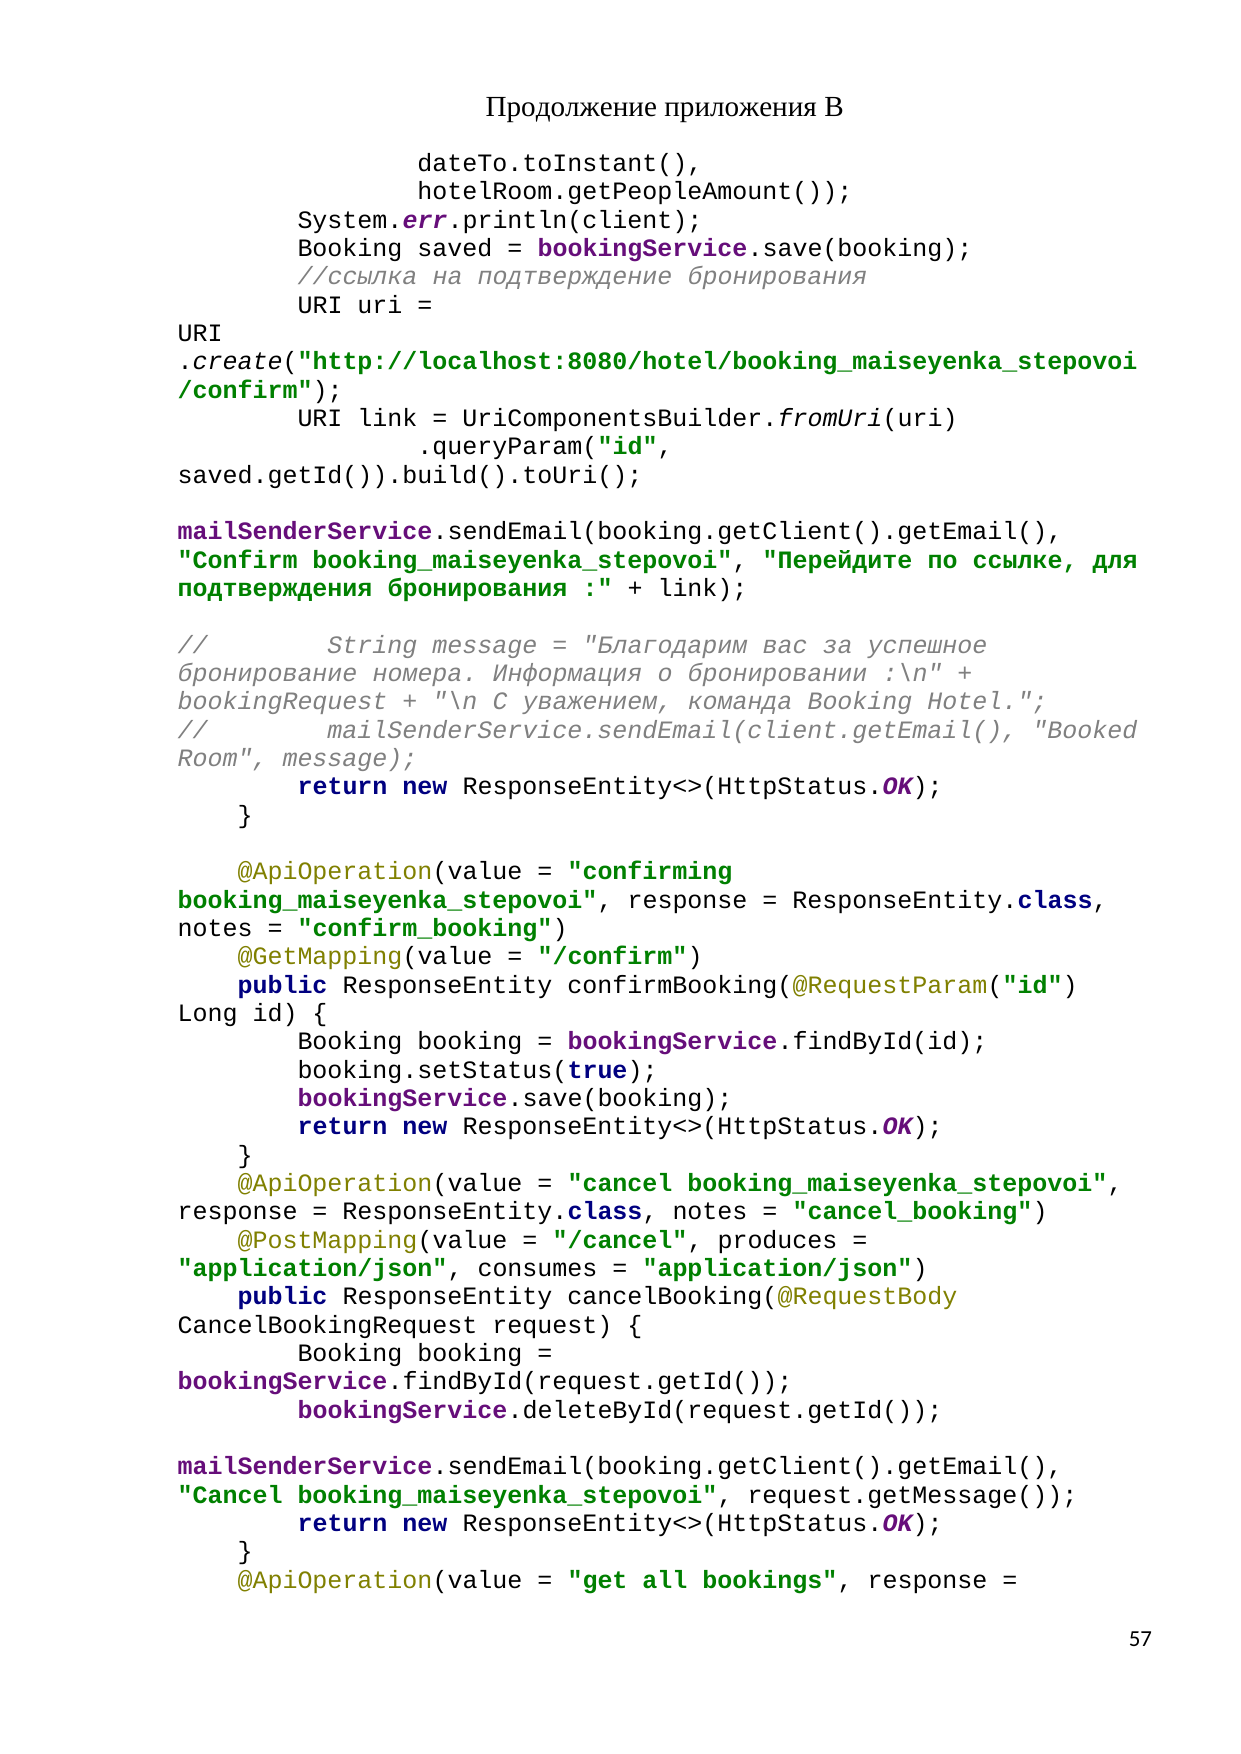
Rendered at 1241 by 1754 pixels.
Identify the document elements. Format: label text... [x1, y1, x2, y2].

text dateTo.toInstant(), hotelRoom.getPeopleAmount()); System.err.println(client); Booking saved = bookingService.save(booking); //ссылка на подтверждение бронирования URI uri = URI.create("http://localhost:8080/hotel/booking_maiseyenka_stepovoi/confirm"); URI link = UriComponentsBuilder.fromUri(uri) .queryParam("id", saved.getId()).build().toUri(); mailSenderService.sendEmail(booking.getClient().getEmail(), "Confirm booking_maiseyenka_stepovoi", "Перейдите по ссылке, для подтверждения бронирования :" + link); // String message = "Благодарим вас за успешное бронирование номера. Информация о бронировании :\n" + bookingRequest + "\n С уважением, команда Booking Hotel."; // mailSenderService.sendEmail(client.getEmail(), "Booked Room", message); return new ResponseEntity<>(HttpStatus.OK); } @ApiOperation(value = "confirming booking_maiseyenka_stepovoi", response = ResponseEntity.class, notes = "confirm_booking") @GetMapping(value = "/confirm") public ResponseEntity confirmBooking(@RequestParam("id") Long id) { Booking booking = bookingService.findById(id); booking.setStatus(true); bookingService.save(booking); return new ResponseEntity<>(HttpStatus.OK); } @ApiOperation(value = "cancel booking_maiseyenka_stepovoi", response = ResponseEntity.class, notes = "cancel_booking") @PostMapping(value = "/cancel", produces = "application/json", consumes = "application/json") public ResponseEntity cancelBooking(@RequestBody CancelBookingRequest request) { Booking booking = bookingService.findById(request.getId()); bookingService.deleteById(request.getId()); mailSenderService.sendEmail(booking.getClient().getEmail(), "Cancel booking_maiseyenka_stepovoi", request.getMessage()); return new ResponseEntity<>(HttpStatus.OK); } @ApiOperation(value = "get all bookings", response = [177, 151, 1152, 1596]
text Продолжение приложения В [177, 89, 1152, 122]
